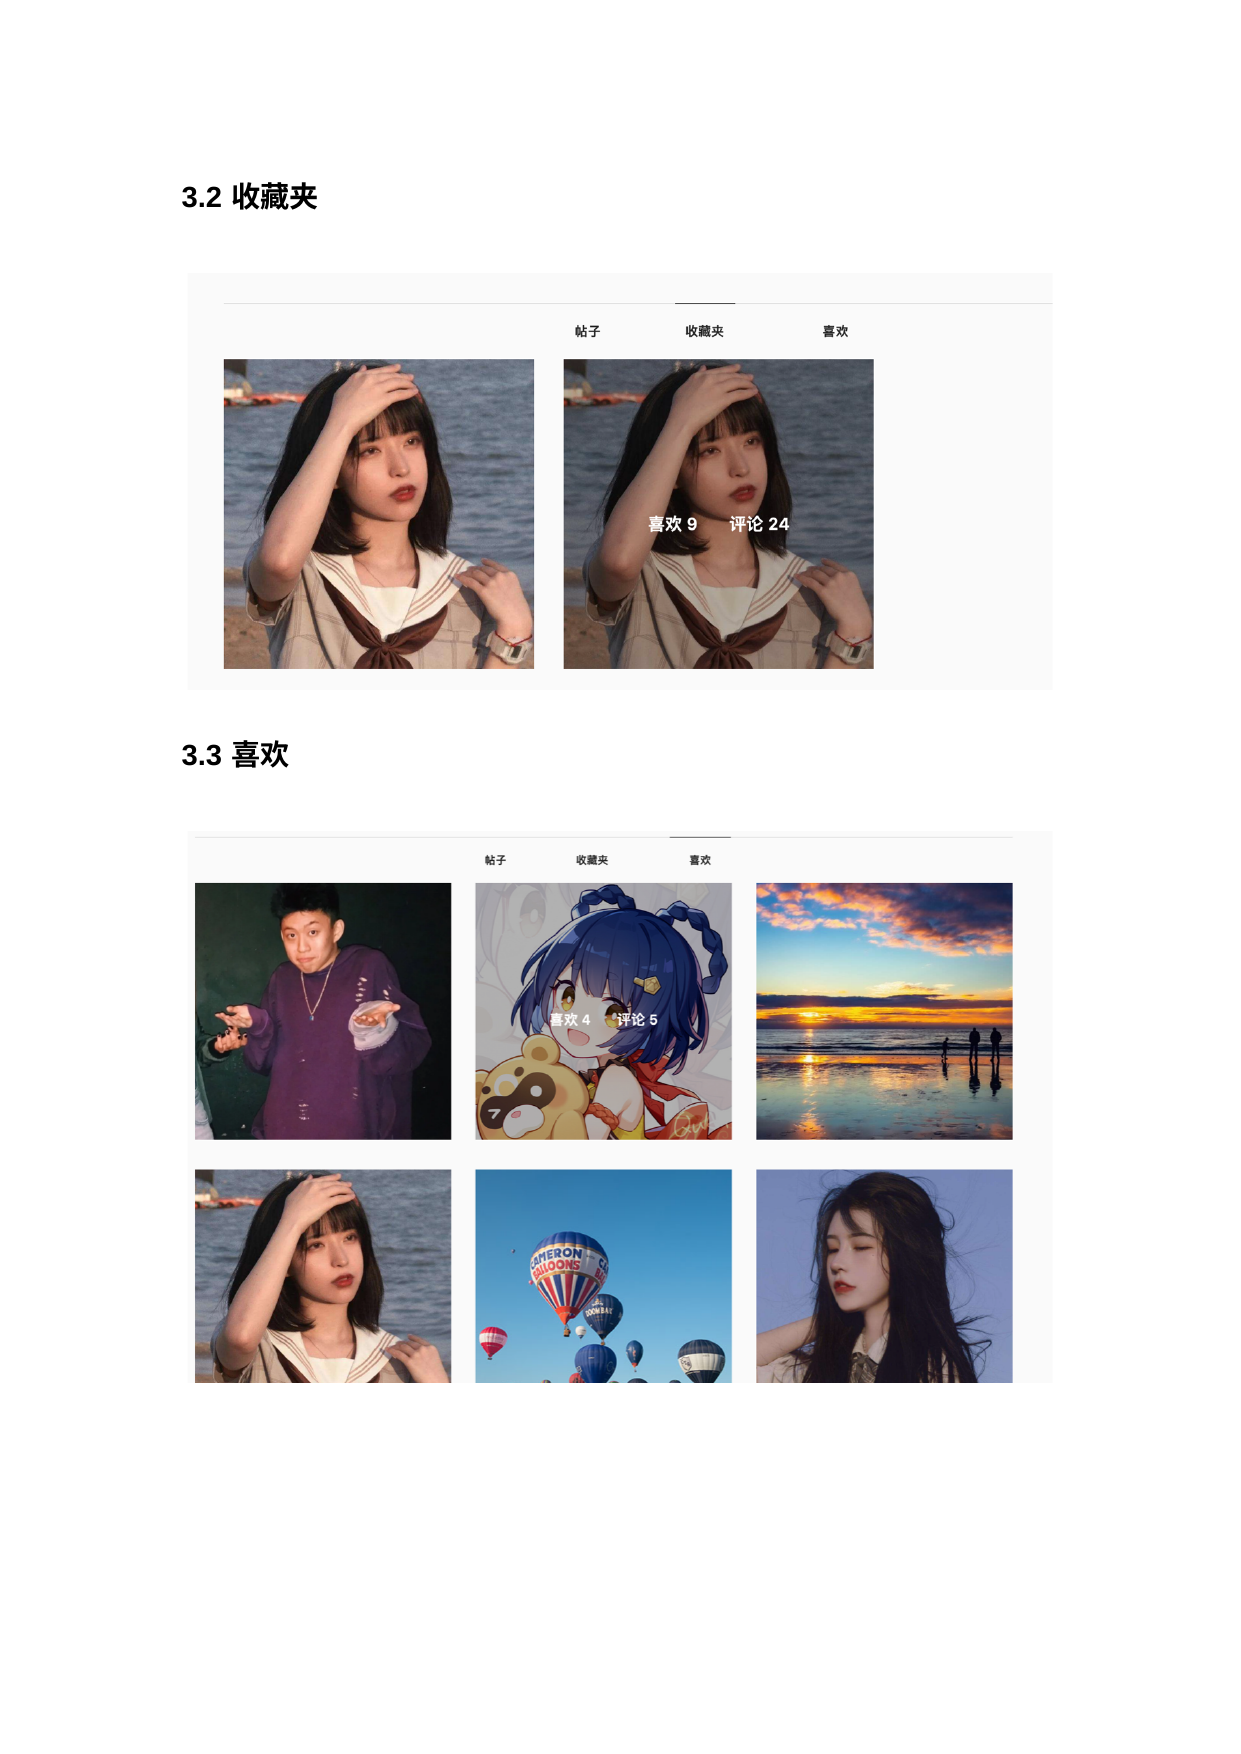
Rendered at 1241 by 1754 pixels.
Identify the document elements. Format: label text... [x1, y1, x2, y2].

subtitle 喜欢 [137, 721, 1053, 786]
picture [187, 273, 1053, 690]
picture [187, 831, 1053, 1383]
subtitle 收藏夹 [137, 162, 1053, 227]
